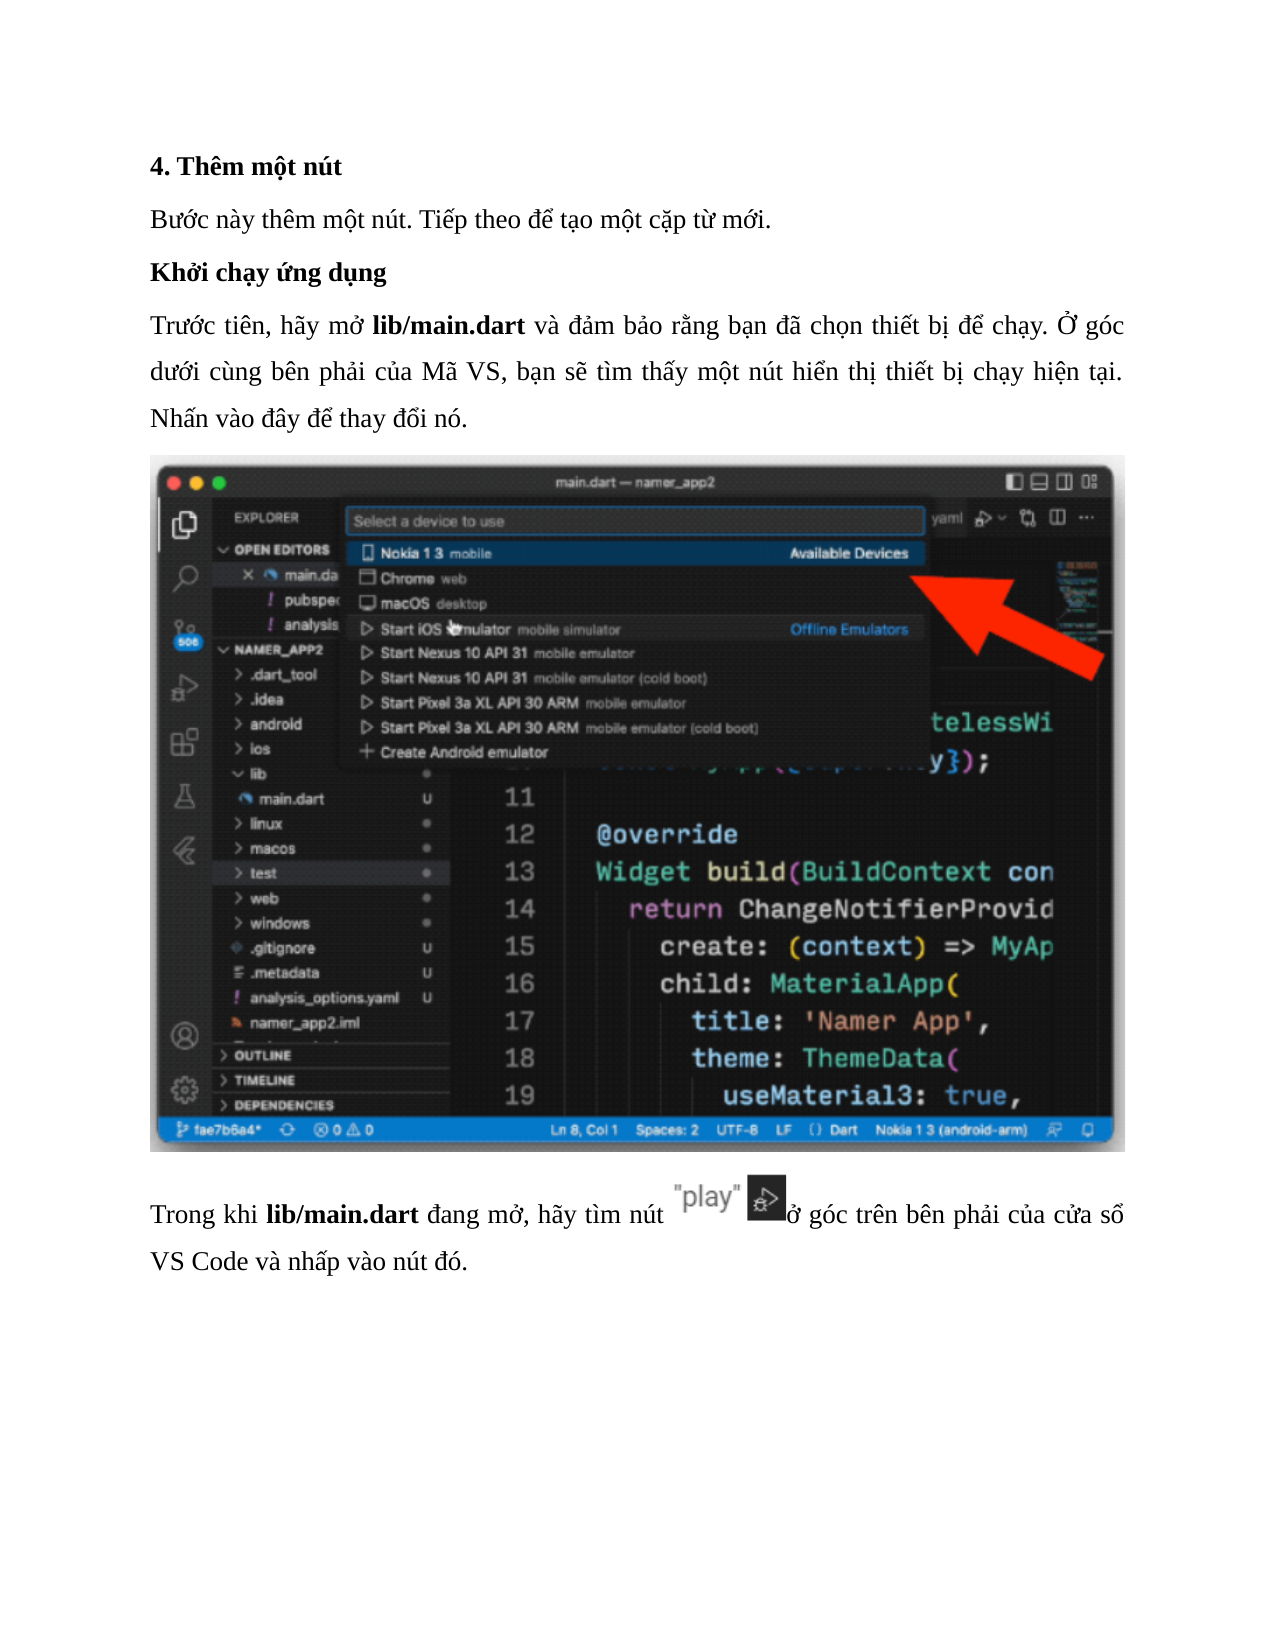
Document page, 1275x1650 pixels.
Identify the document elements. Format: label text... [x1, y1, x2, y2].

text 4. Thêm một nút [150, 150, 1125, 181]
text Trong khi lib/main.dart đang mở, hãy tìm nút ở góc trên bên phải của cửa sổ VS Code và nhấp vào nút đó. [150, 1172, 1125, 1276]
picture [672, 1172, 787, 1224]
text Khởi chạy ứng dụng [150, 256, 1125, 287]
text Trước tiên, hãy mở lib/main.dart và đảm bảo rằng bạn đã chọn thiết bị để chạy. Ở góc dưới cùng bên phải của Mã VS, bạn sẽ tìm thấy một nút hiển thị thiết bị chạy hiện tại. Nhấn vào đây để thay đổi nó. [150, 309, 1125, 433]
picture [150, 455, 1125, 1152]
text Bước này thêm một nút. Tiếp theo để tạo một cặp từ mới. [150, 203, 1125, 234]
